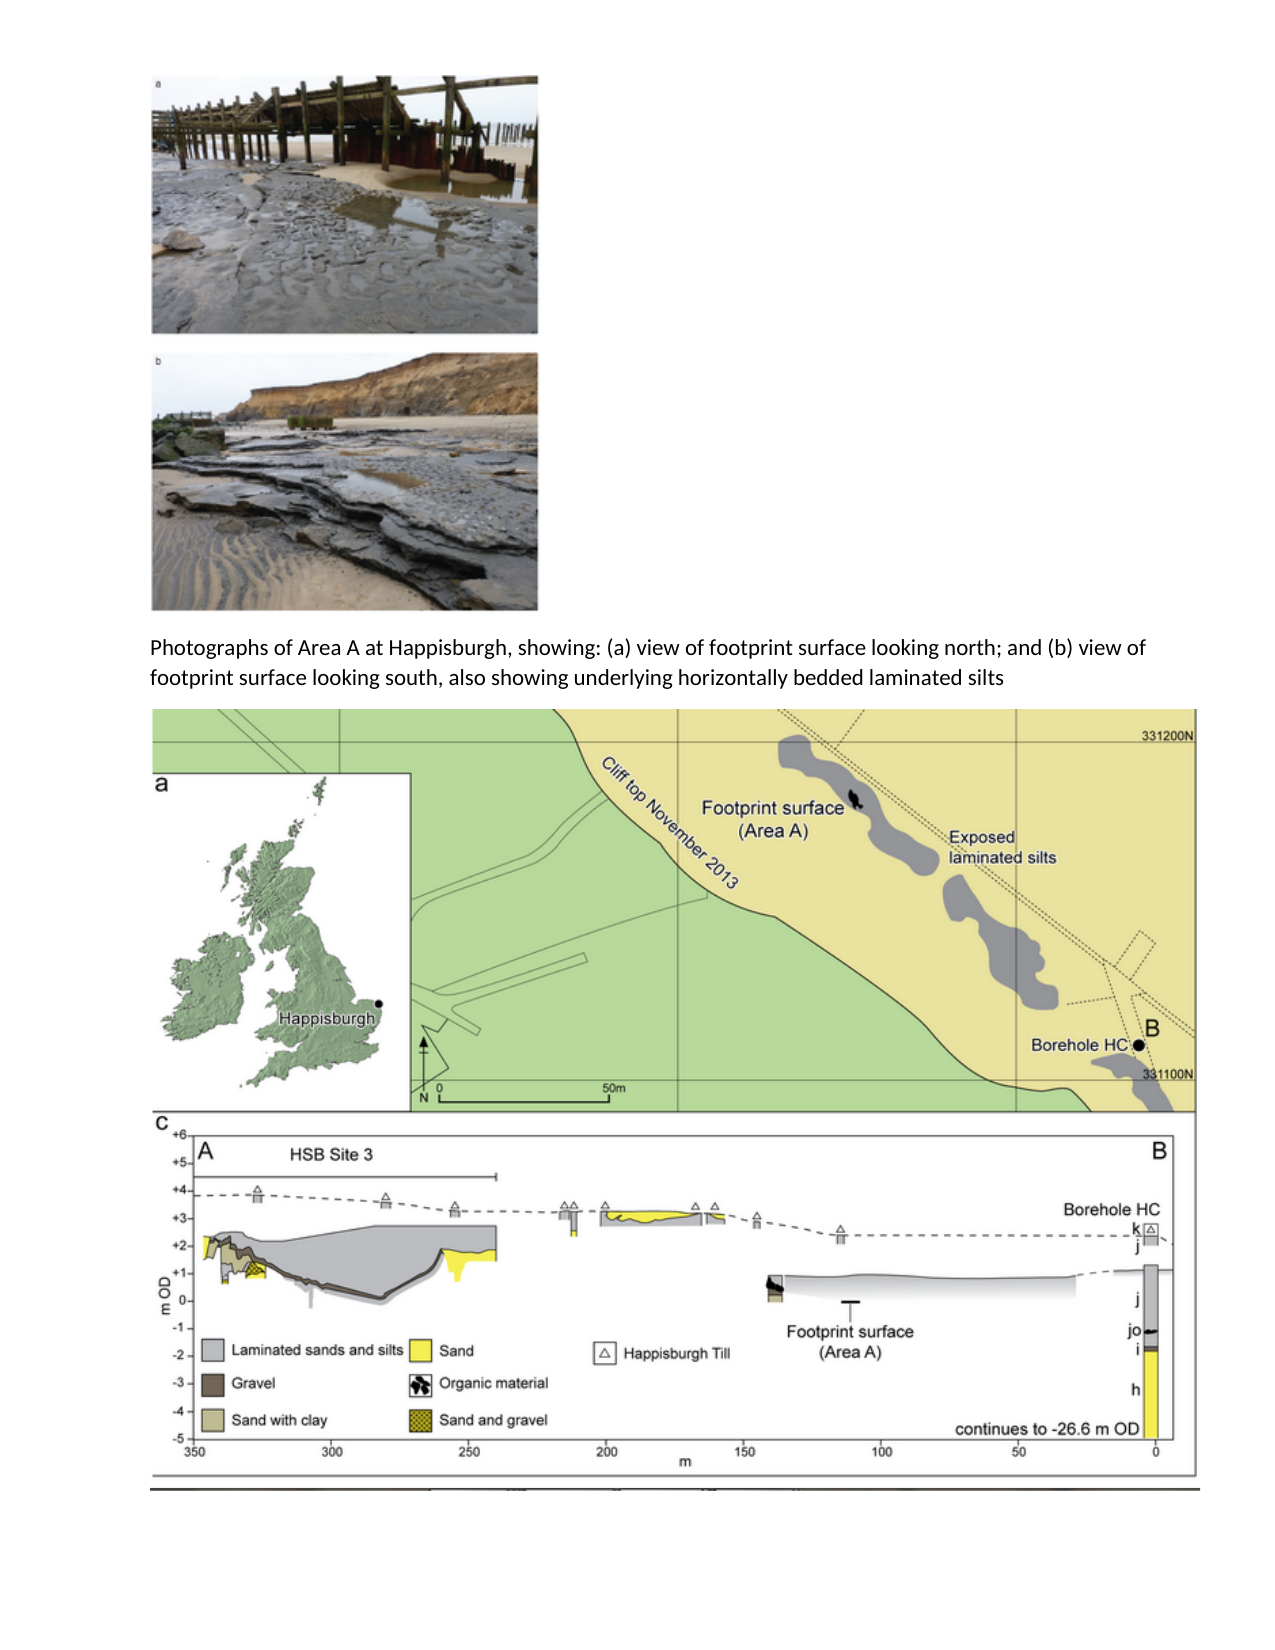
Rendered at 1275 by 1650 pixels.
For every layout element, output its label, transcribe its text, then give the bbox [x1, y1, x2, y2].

picture [150, 75, 540, 614]
text Photographs of Area A at Happisburgh, showing: (a) view of footprint surface looking north; and (b) view of footprint surface looking south, also showing underlying horizontally bedded laminated silts [150, 633, 1200, 691]
picture [150, 709, 1200, 1491]
